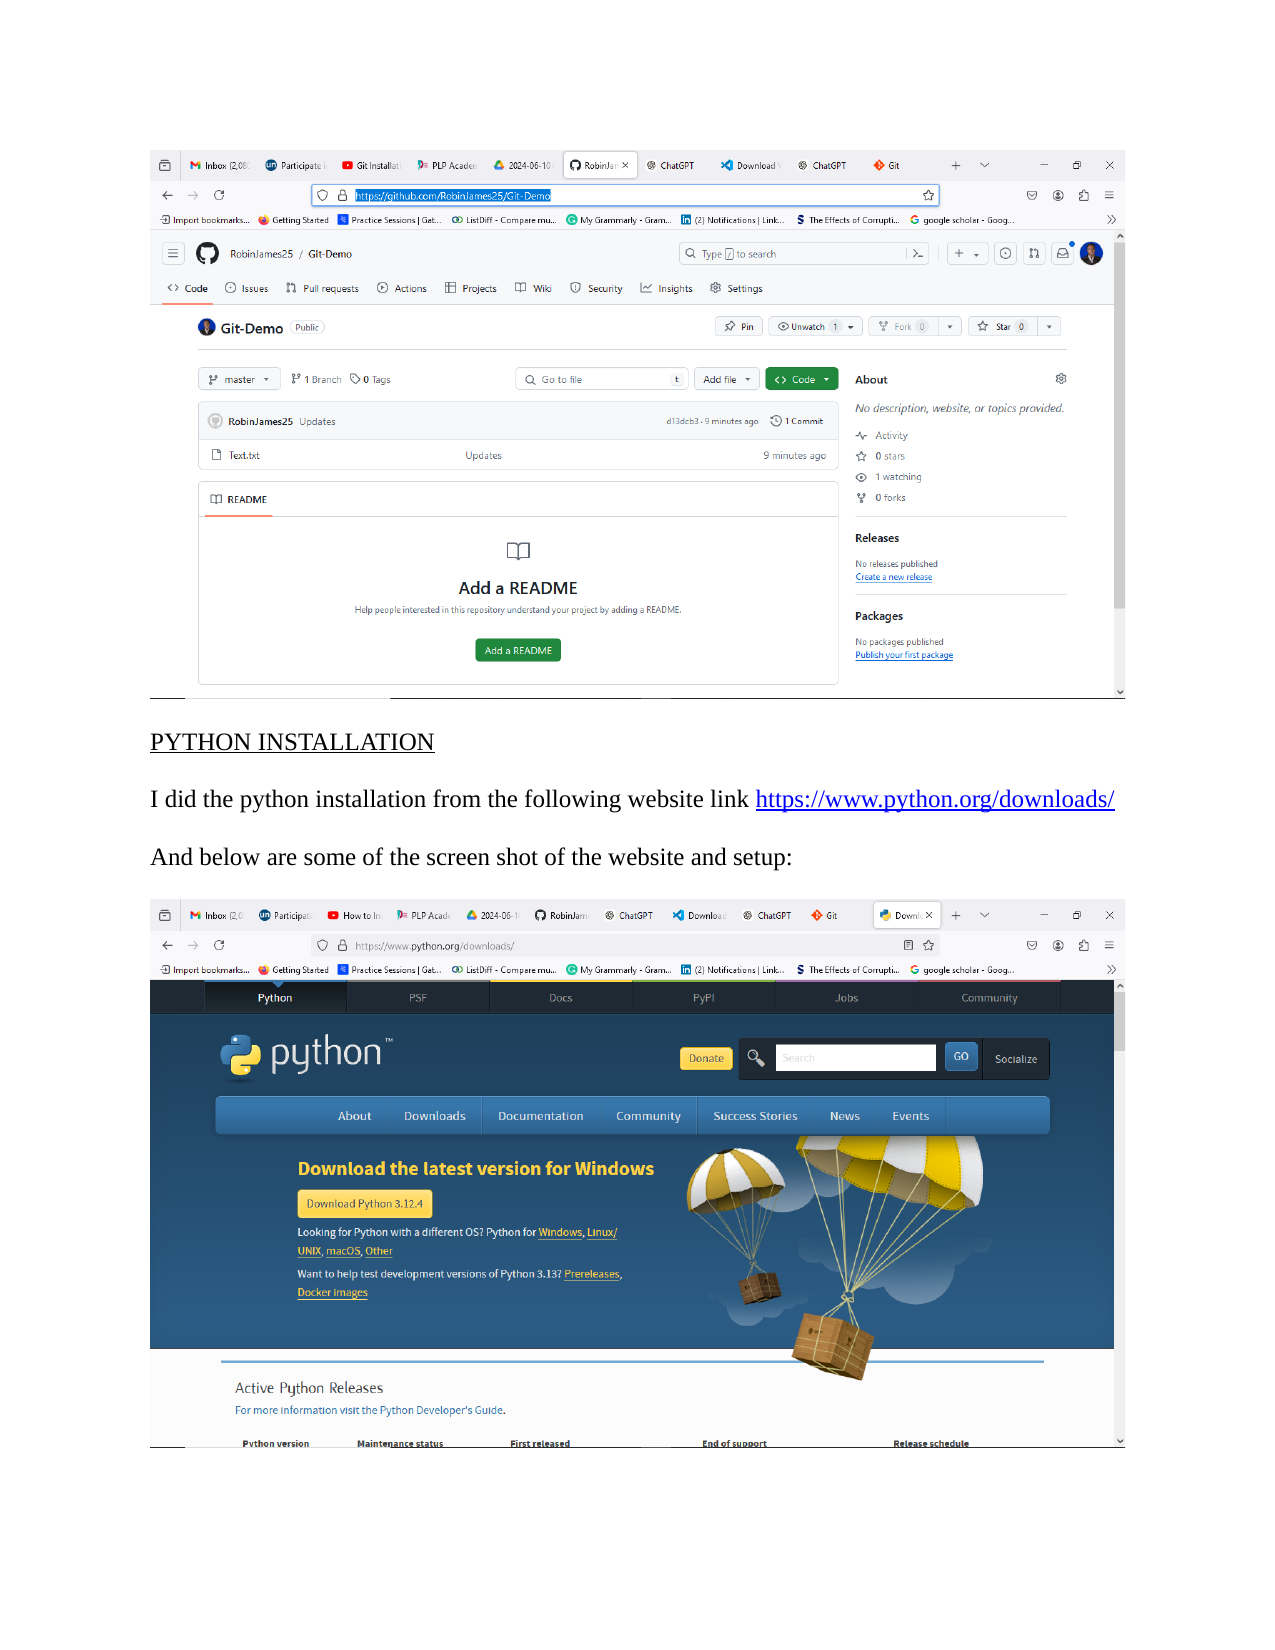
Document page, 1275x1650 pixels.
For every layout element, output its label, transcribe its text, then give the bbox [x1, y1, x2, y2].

picture [150, 150, 1125, 699]
text And below are some of the screen shot of the website and setup: [150, 842, 1125, 871]
picture [150, 899, 1125, 1448]
text PYTHON INSTALLATION [150, 727, 1125, 756]
text I did the python installation from the following website link https://www.python.org/downloads/ [150, 784, 1125, 813]
